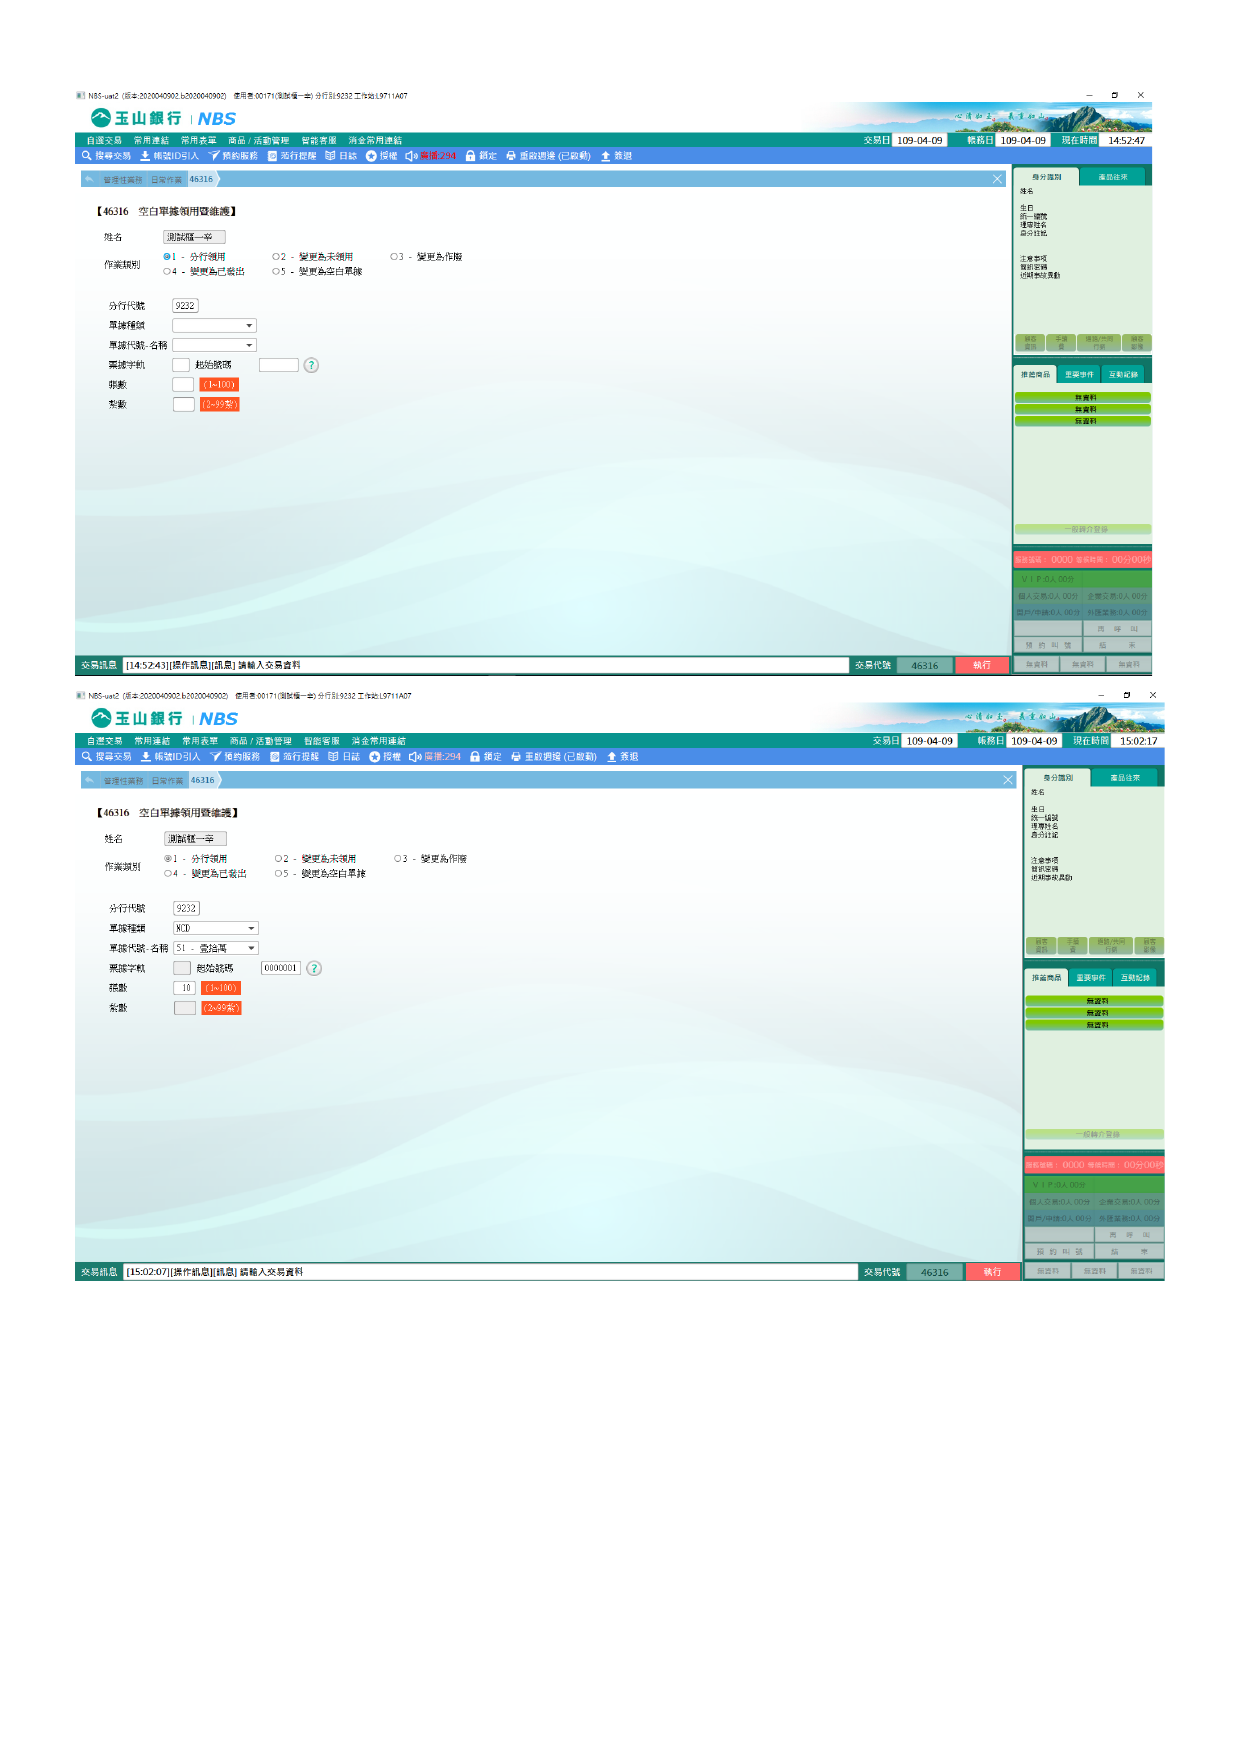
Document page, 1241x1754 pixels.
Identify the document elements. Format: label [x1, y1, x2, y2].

picture [75, 689, 1165, 1281]
picture [75, 89, 1153, 676]
